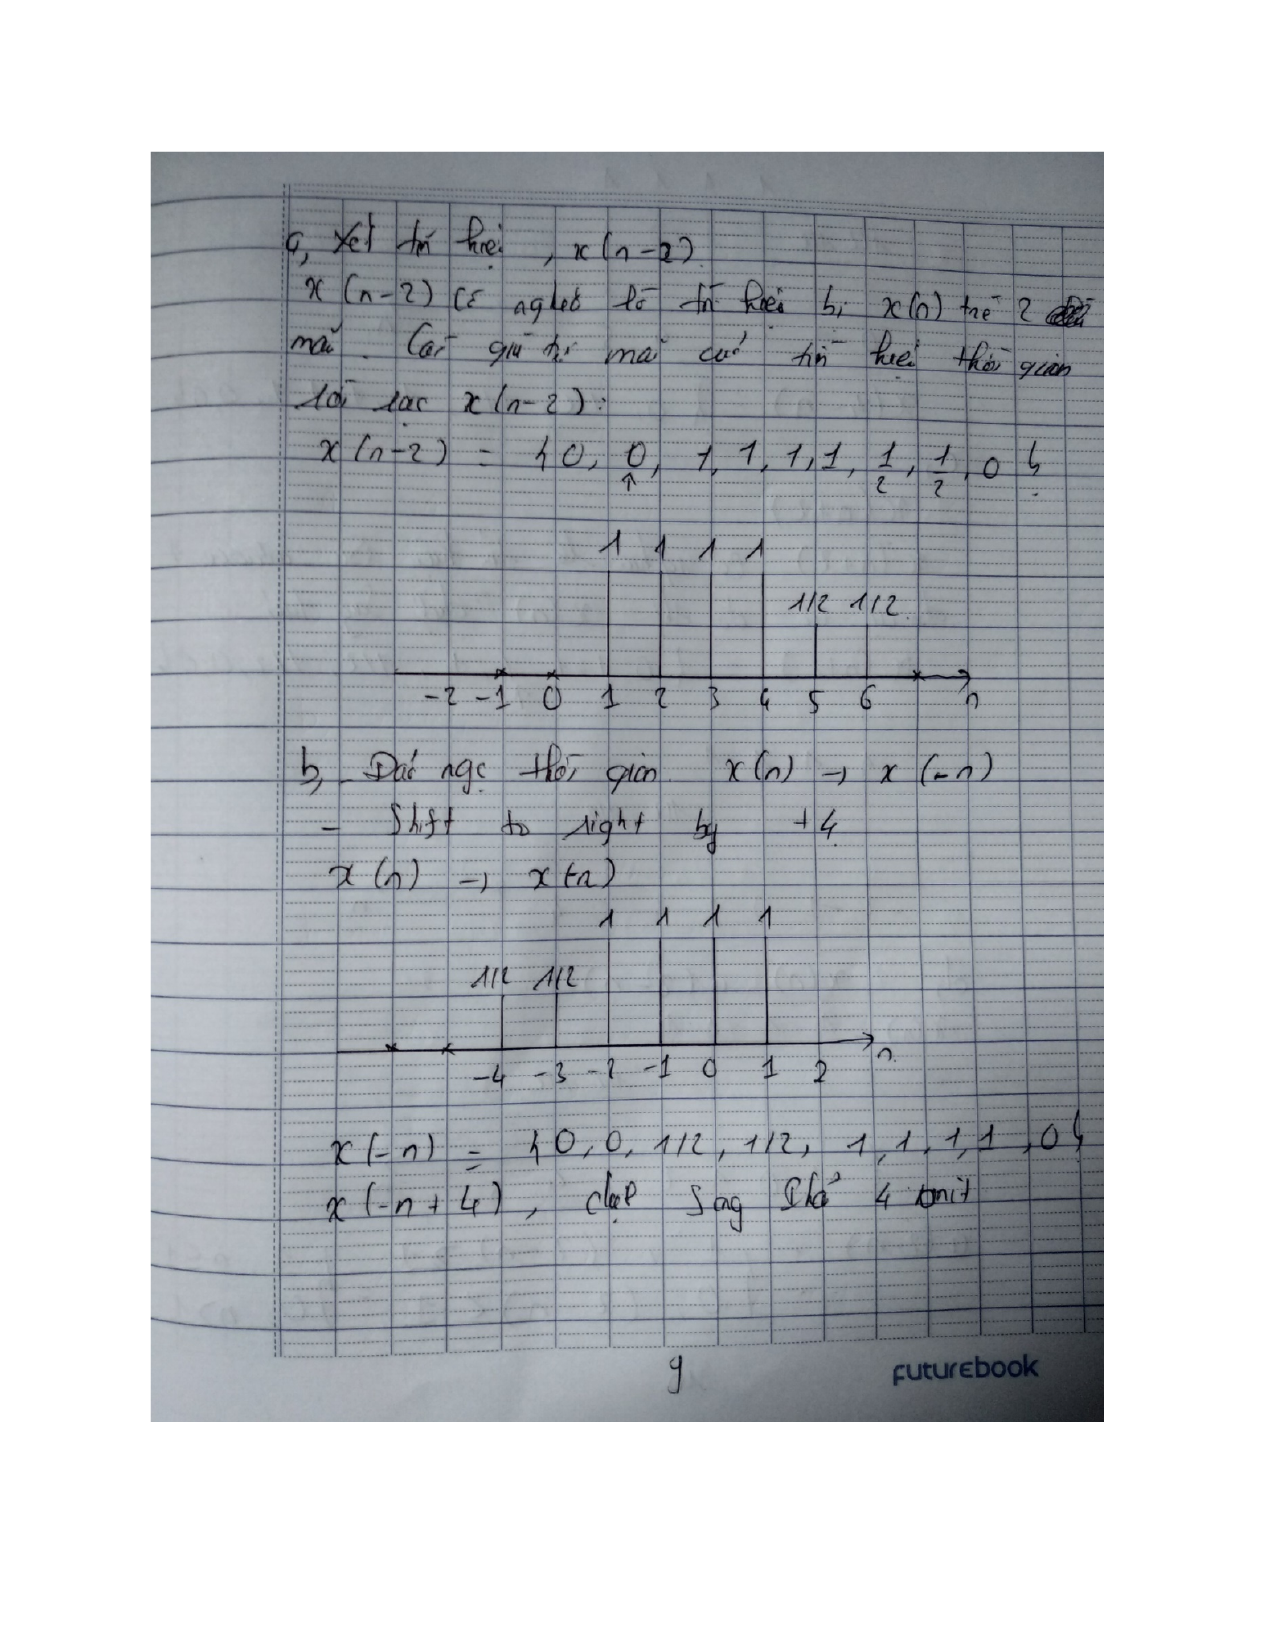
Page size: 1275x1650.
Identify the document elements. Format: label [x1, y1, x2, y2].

picture [152, 153, 1104, 1421]
